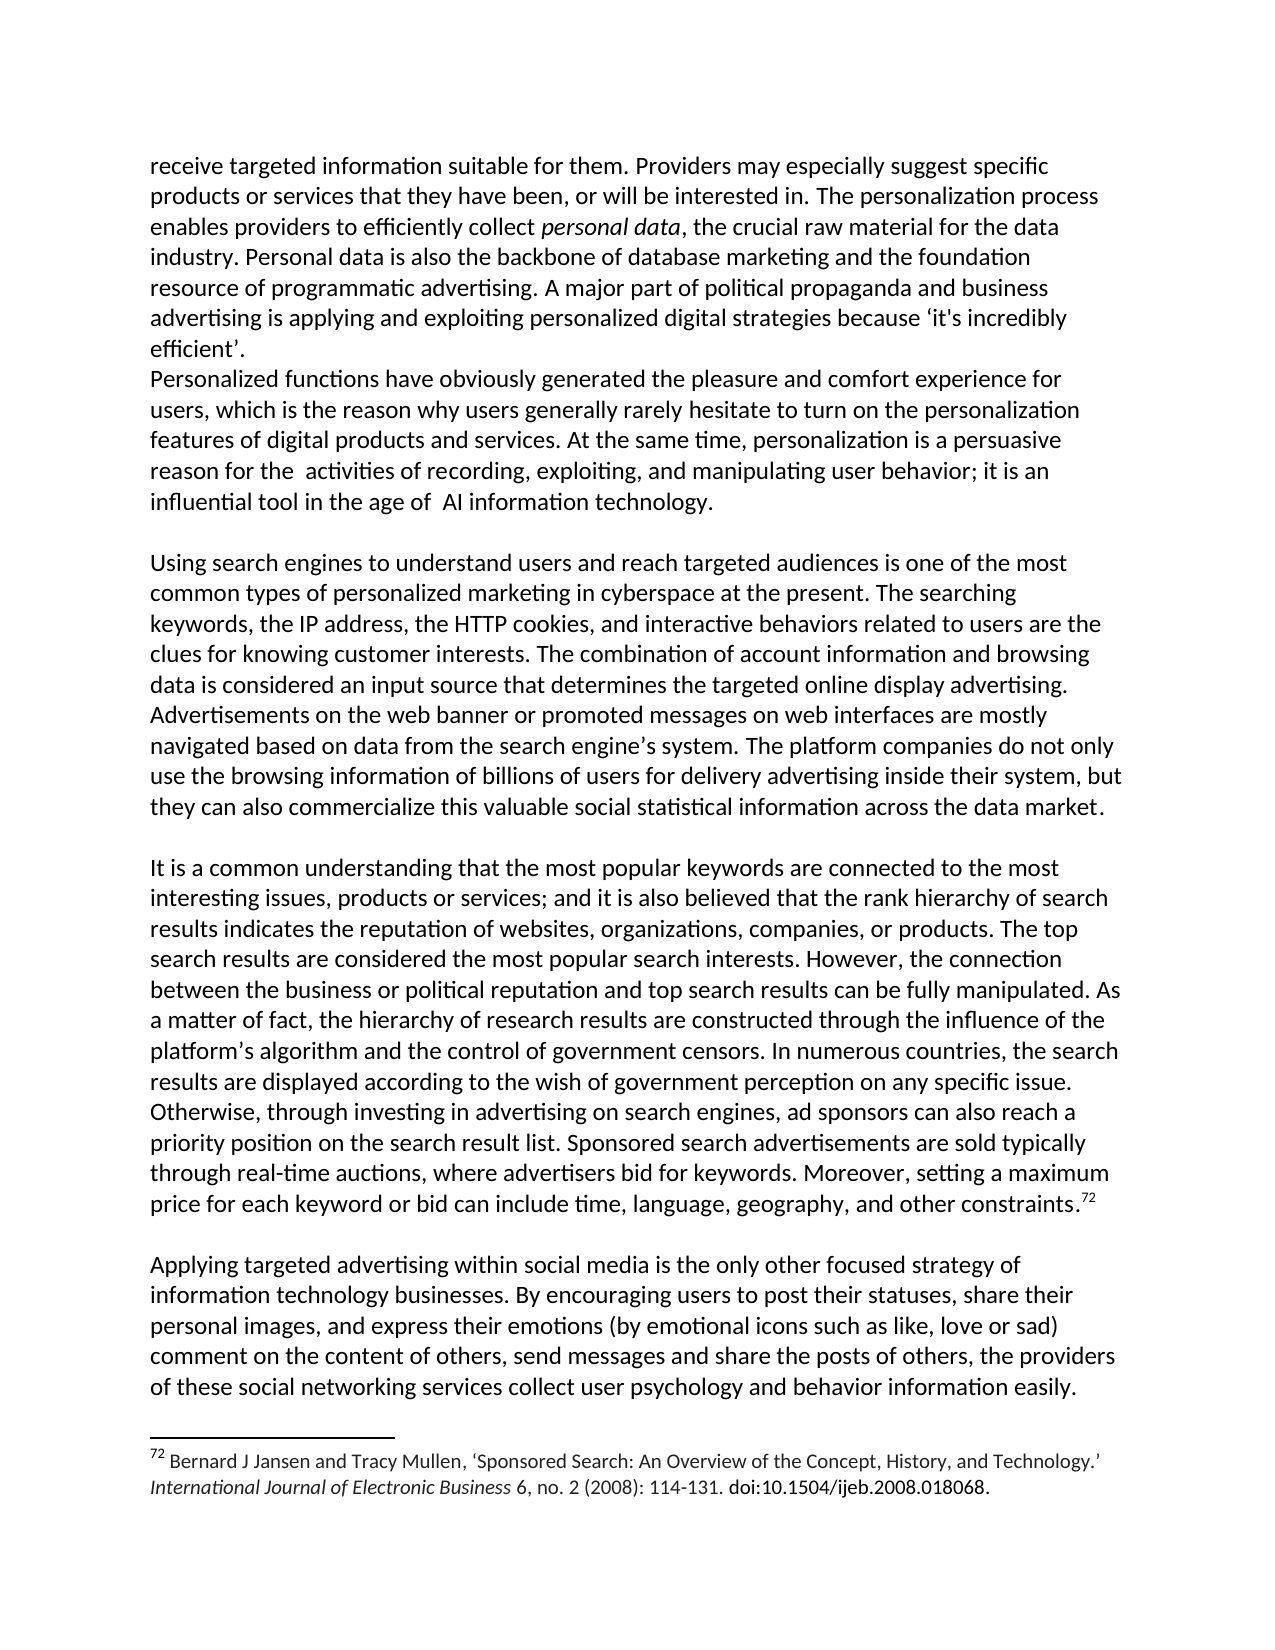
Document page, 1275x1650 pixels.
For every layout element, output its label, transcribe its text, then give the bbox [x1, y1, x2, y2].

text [150, 150, 1125, 364]
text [150, 1249, 1125, 1401]
text Using search engines to understand users and reach targeted audiences is one of the most common types of personalized marketing in cyberspace at the present. The searching keywords, the IP address, the HTTP cookies, and interactive behaviors related to users are the clues for knowing customer interests. The combination of account information and browsing data is considered an input source that determines the targeted online display advertising. Advertisements on the web banner or promoted messages on web interfaces are mostly navigated based on data from the search engine’s system. The platform companies do not only use the browsing information of billions of users for delivery advertising inside their system, but they can also commercialize this valuable social statistical information across the data market. [150, 547, 1125, 821]
text It is a common understanding that the most popular keywords are connected to the most interesting issues, products or services; and it is also believed that the rank hierarchy of search results indicates the reputation of websites, organizations, companies, or products. The top search results are considered the most popular search interests. However, the connection between the business or political reputation and top search results can be fully manipulated. As a matter of fact, the hierarchy of research results are constructed through the influence of the platform’s algorithm and the control of government censors. In numerous countries, the search results are displayed according to the wish of government perception on any specific issue. Otherwise, through investing in advertising on search engines, ad sponsors can also reach a priority position on the search result list. Sponsored search advertisements are sold typically through real-time auctions, where advertisers bid for keywords. Moreover, setting a maximum price for each keyword or bid can include time, language, geography, and other constraints. [150, 852, 1125, 1218]
text Personalized functions have obviously generated the pleasure and comfort experience for users, which is the reason why users generally rarely hesitate to turn on the personalization features of digital products and services. At the same time, personalization is a persuasive reason for the activities of recording, exploiting, and manipulating user behavior; it is an influential tool in the age of AI information technology. [150, 364, 1125, 516]
